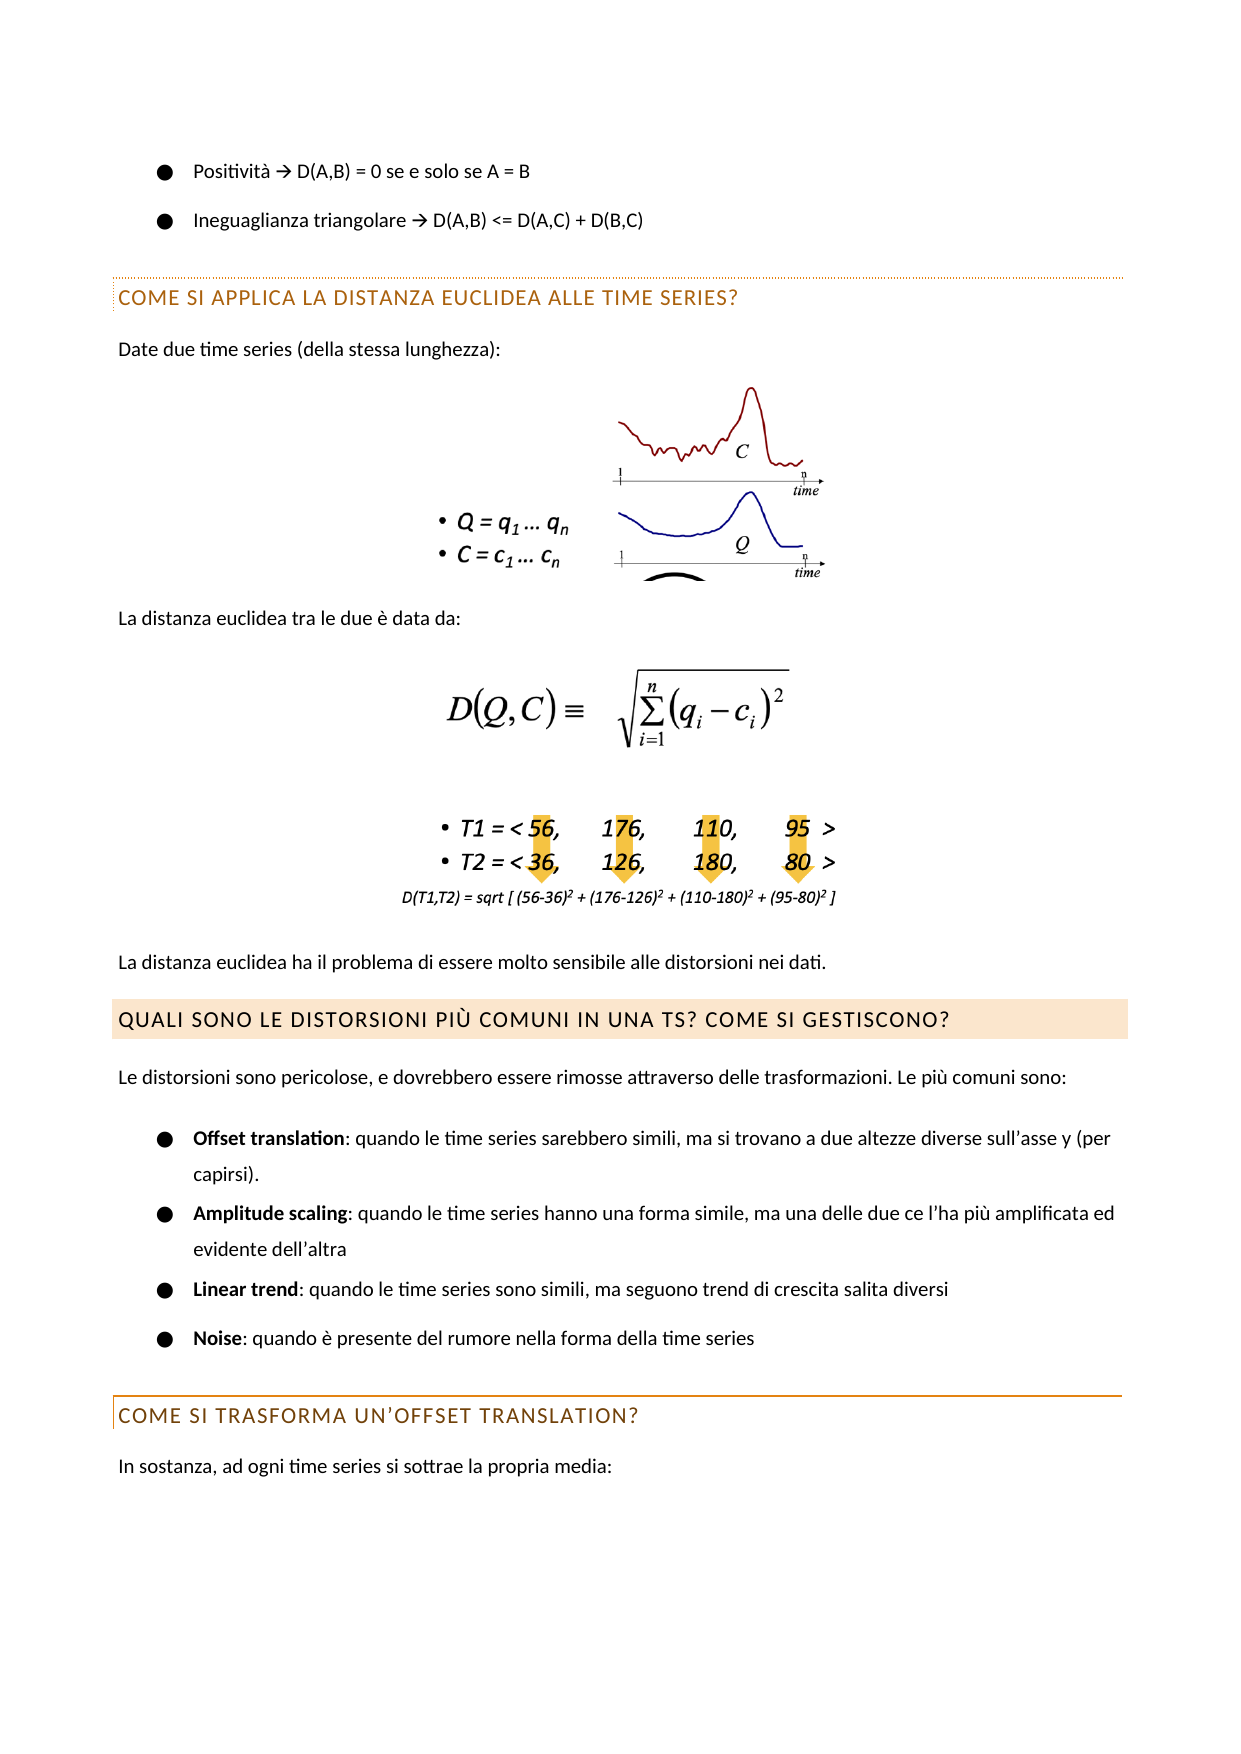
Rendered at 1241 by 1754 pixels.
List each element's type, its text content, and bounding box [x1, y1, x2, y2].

subtitle Come si applica la distanza euclidea alle time series? [112, 277, 1122, 311]
text In sostanza, ad ogni time series si sottrae la propria media: [118, 1454, 1122, 1479]
text Date due time series (della stessa lunghezza): [118, 336, 1122, 361]
list Linear trend: quando le time series sono simili, ma seguono trend di crescita salita diversi [156, 1266, 1122, 1308]
text La distanza euclidea tra le due è data da: [118, 605, 1122, 630]
picture [431, 655, 809, 763]
text La distanza euclidea ha il problema di essere molto sensibile alle distorsioni nei dati. [118, 949, 1122, 974]
text Le distorsioni sono pericolose, e dovrebbero essere rimosse attraverso delle trasformazioni. Le più comuni sono: [118, 1064, 1122, 1090]
picture [360, 787, 880, 925]
picture [405, 385, 835, 581]
list Ineguaglianza triangolare 🡪 D(A,B) <= D(A,C) + D(B,C) [156, 197, 1122, 239]
subtitle Quali sono le distorsioni più comuni in una ts? Come si gestiscono? [118, 1005, 1122, 1033]
list Offset translation: quando le time series sarebbero simili, ma si trovano a due altezze diverse sull’asse y (per capirsi). [156, 1114, 1122, 1186]
list Amplitude scaling: quando le time series hanno una forma simile, ma una delle due ce l’ha più amplificata ed evidente dell’altra [156, 1190, 1122, 1262]
list Noise: quando è presente del rumore nella forma della time series [156, 1315, 1122, 1357]
list Positività 🡪 D(A,B) = 0 se e solo se A = B [156, 148, 1122, 190]
subtitle Come si trasforma un’offset translation? [114, 1397, 1122, 1429]
